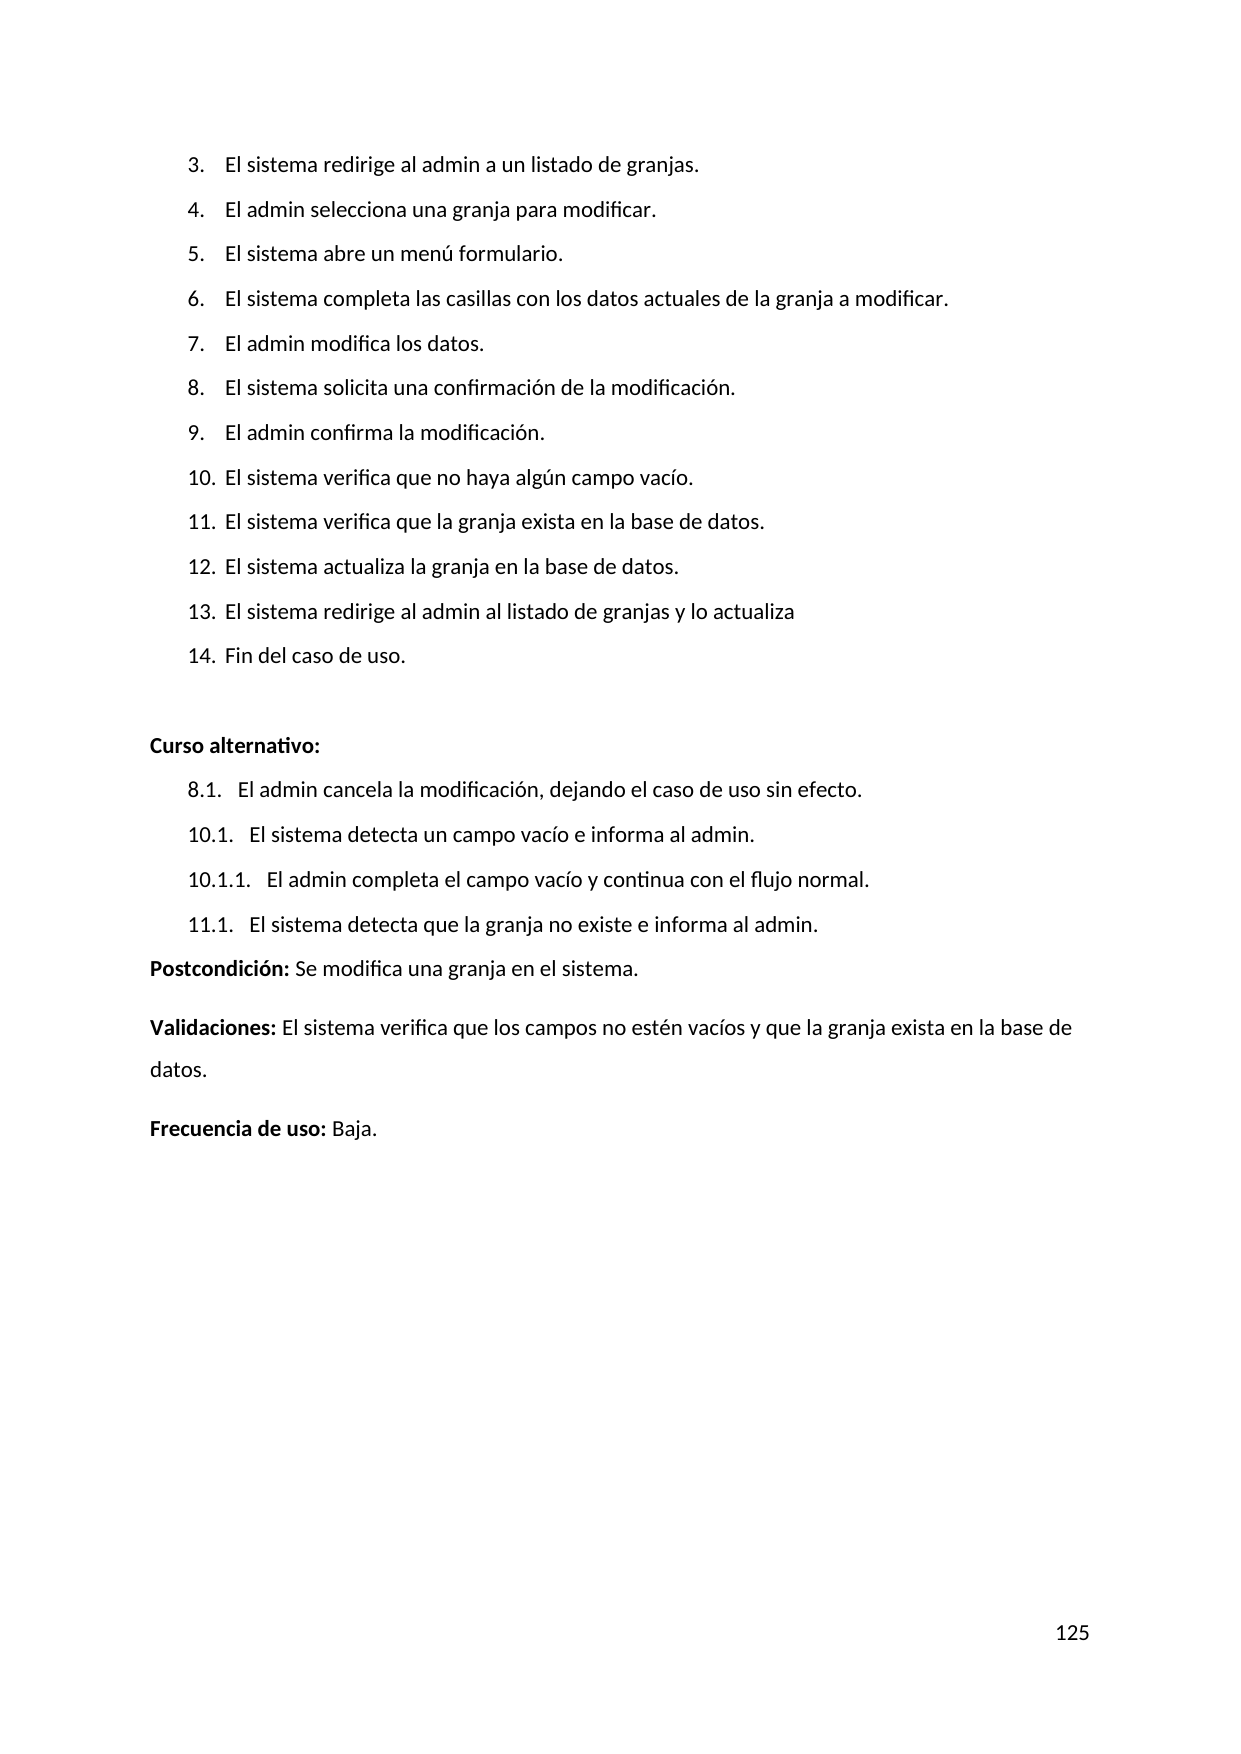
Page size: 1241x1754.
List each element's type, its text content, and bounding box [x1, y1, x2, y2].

text Validaciones: El sistema verifica que los campos no estén vacíos y que la granja exista en la base de datos. [150, 1013, 1090, 1083]
list El sistema actualiza la granja en la base de datos. [187, 552, 1090, 580]
list El sistema solicita una confirmación de la modificación. [187, 373, 1090, 401]
list El sistema abre un menú formulario. [187, 239, 1090, 267]
text 11.1. El sistema detecta que la granja no existe e informa al admin. [187, 910, 1090, 938]
text 10.1. El sistema detecta un campo vacío e informa al admin. [187, 820, 1090, 848]
list El sistema verifica que la granja exista en la base de datos. [187, 507, 1090, 536]
list El sistema completa las casillas con los datos actuales de la granja a modificar. [187, 284, 1090, 312]
text 10.1.1. El admin completa el campo vacío y continua con el flujo normal. [187, 865, 1090, 893]
list El admin confirma la modificación. [187, 418, 1090, 446]
list Fin del caso de uso. [187, 642, 1090, 669]
text Postcondición: Se modifica una granja en el sistema. [150, 954, 1090, 982]
text Frecuencia de uso: Baja. [150, 1114, 1090, 1142]
list El admin modifica los datos. [187, 329, 1090, 357]
list El sistema verifica que no haya algún campo vacío. [187, 463, 1090, 491]
list El sistema redirige al admin al listado de granjas y lo actualiza [187, 597, 1090, 625]
list El sistema redirige al admin a un listado de granjas. [187, 150, 1090, 178]
text Curso alternativo: [150, 731, 1090, 759]
text 8.1. El admin cancela la modificación, dejando el caso de uso sin efecto. [187, 776, 1090, 804]
list El admin selecciona una granja para modificar. [187, 195, 1090, 223]
